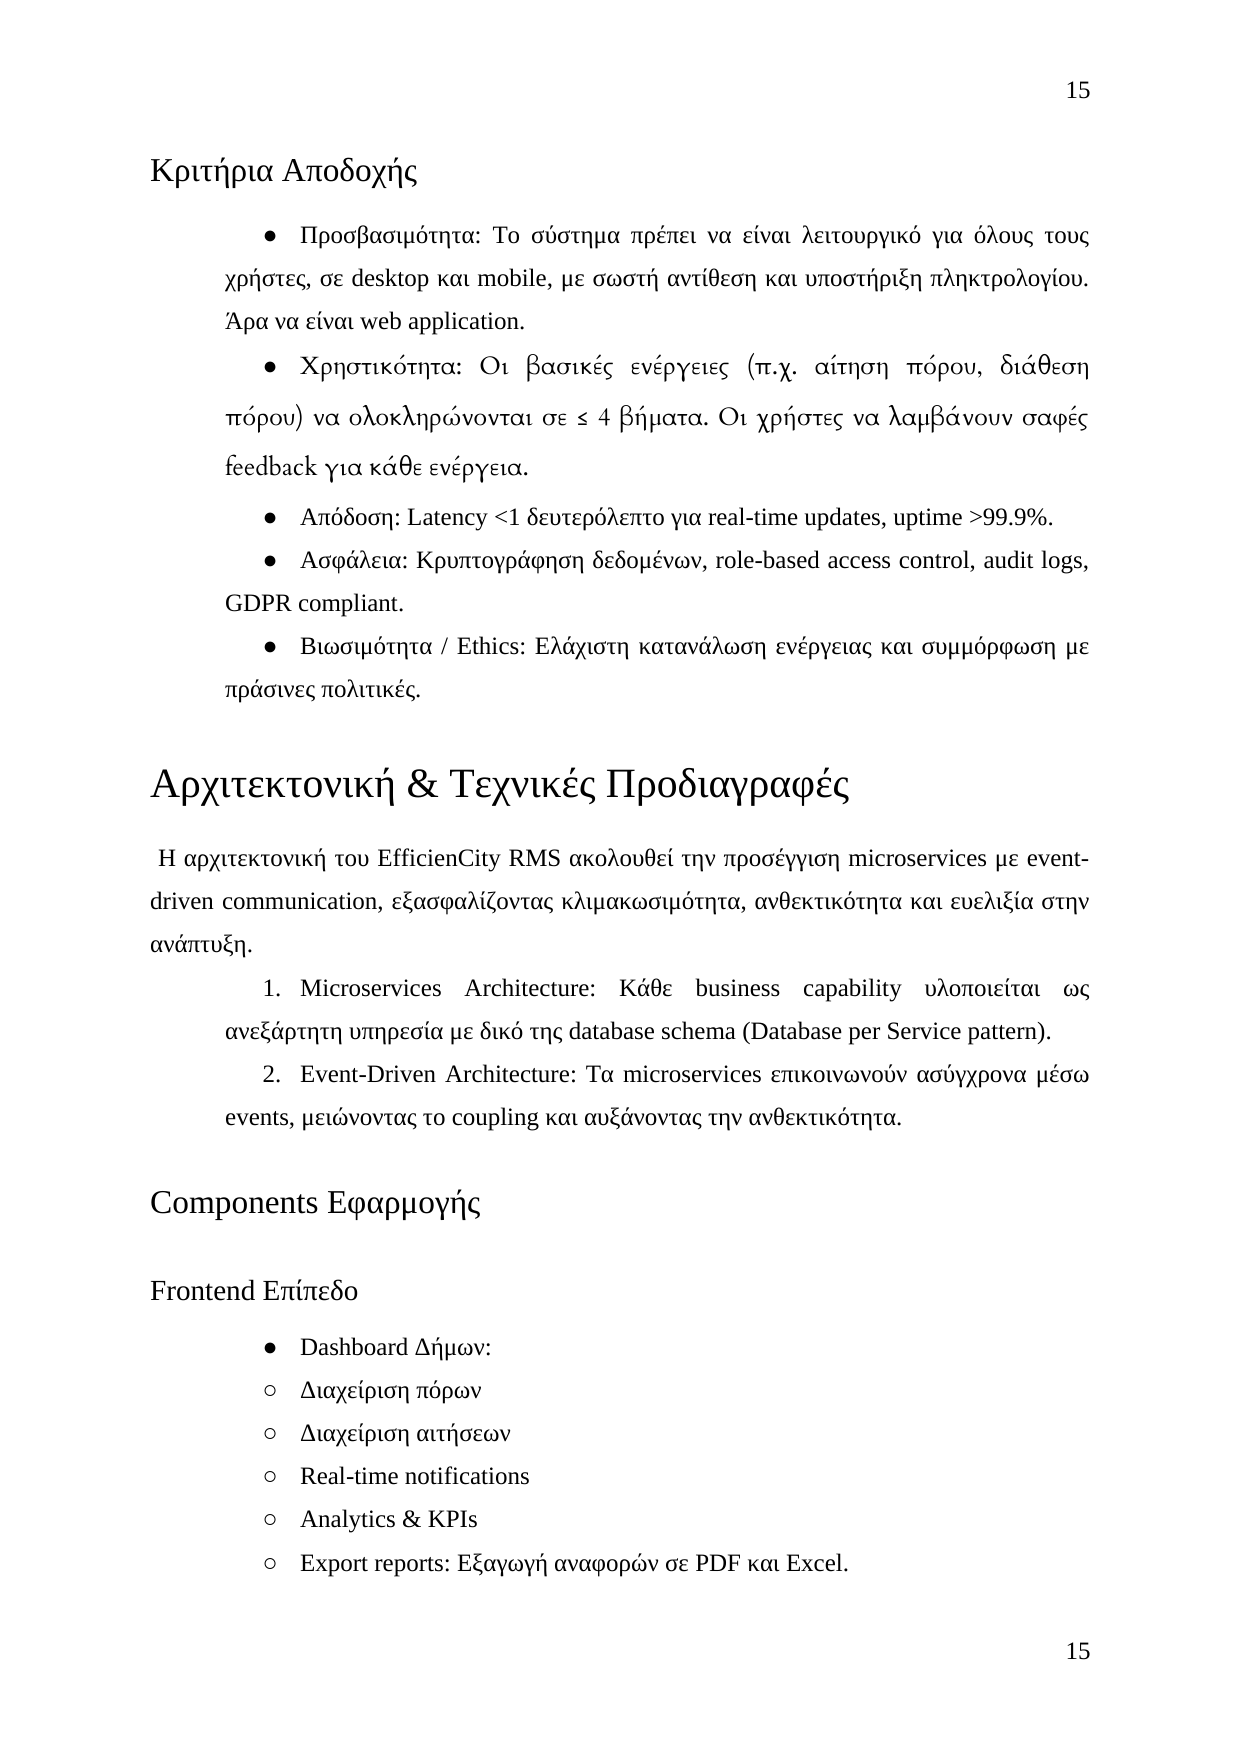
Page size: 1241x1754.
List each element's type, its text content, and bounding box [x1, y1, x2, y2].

list Απόδοση: Latency <1 δευτερόλεπτο για real-time updates, uptime >99.9%. [225, 502, 1090, 530]
list Προσβασιμότητα: Το σύστημα πρέπει να είναι λειτουργικό για όλους τους χρήστες, σε desktop και mobile, με σωστή αντίθεση και υποστήριξη πληκτρολογίου. Άρα να είναι web application. [225, 220, 1090, 335]
list Export reports: Εξαγωγή αναφορών σε PDF και Excel. [262, 1548, 1090, 1576]
list Dashboard Δήμων: [225, 1332, 1090, 1361]
subtitle Components Εφαρμογής [150, 1183, 1090, 1221]
list Χρηστικότητα: Οι βασικές ενέργειες (π.χ. αίτηση πόρου, διάθεση πόρου) να ολοκληρώνονται σε ≤ 4 βήματα. Οι χρήστες να λαμβάνουν σαφές feedback για κάθε ενέργεια. [225, 349, 1090, 485]
list Real-time notifications [262, 1461, 1090, 1490]
subtitle Frontend Επίπεδο [150, 1273, 1090, 1307]
list Διαχείριση πόρων [262, 1375, 1090, 1404]
list Διαχείριση αιτήσεων [262, 1418, 1090, 1447]
list Analytics & KPIs [262, 1504, 1090, 1533]
list Ασφάλεια: Κρυπτογράφηση δεδομένων, role-based access control, audit logs, GDPR compliant. [225, 545, 1090, 617]
list Βιωσιμότητα / Ethics: Ελάχιστη κατανάλωση ενέργειας και συμμόρφωση με πράσινες πολιτικές. [225, 631, 1090, 703]
list Event-Driven Architecture: Τα microservices επικοινωνούν ασύγχρονα μέσω events, μειώνοντας το coupling και αυξάνοντας την ανθεκτικότητα. [225, 1059, 1090, 1131]
subtitle Αρχιτεκτονική & Τεχνικές Προδιαγραφές [150, 759, 1090, 807]
text Η αρχιτεκτονική του EfficienCity RMS ακολουθεί την προσέγγιση microservices με event-driven communication, εξασφαλίζοντας κλιμακωσιμότητα, ανθεκτικότητα και ευελιξία στην ανάπτυξη. [150, 843, 1090, 958]
subtitle Κριτήρια Αποδοχής [150, 150, 1090, 188]
list Microservices Architecture: Κάθε business capability υλοποιείται ως ανεξάρτητη υπηρεσία με δικό της database schema (Database per Service pattern). [225, 973, 1090, 1044]
